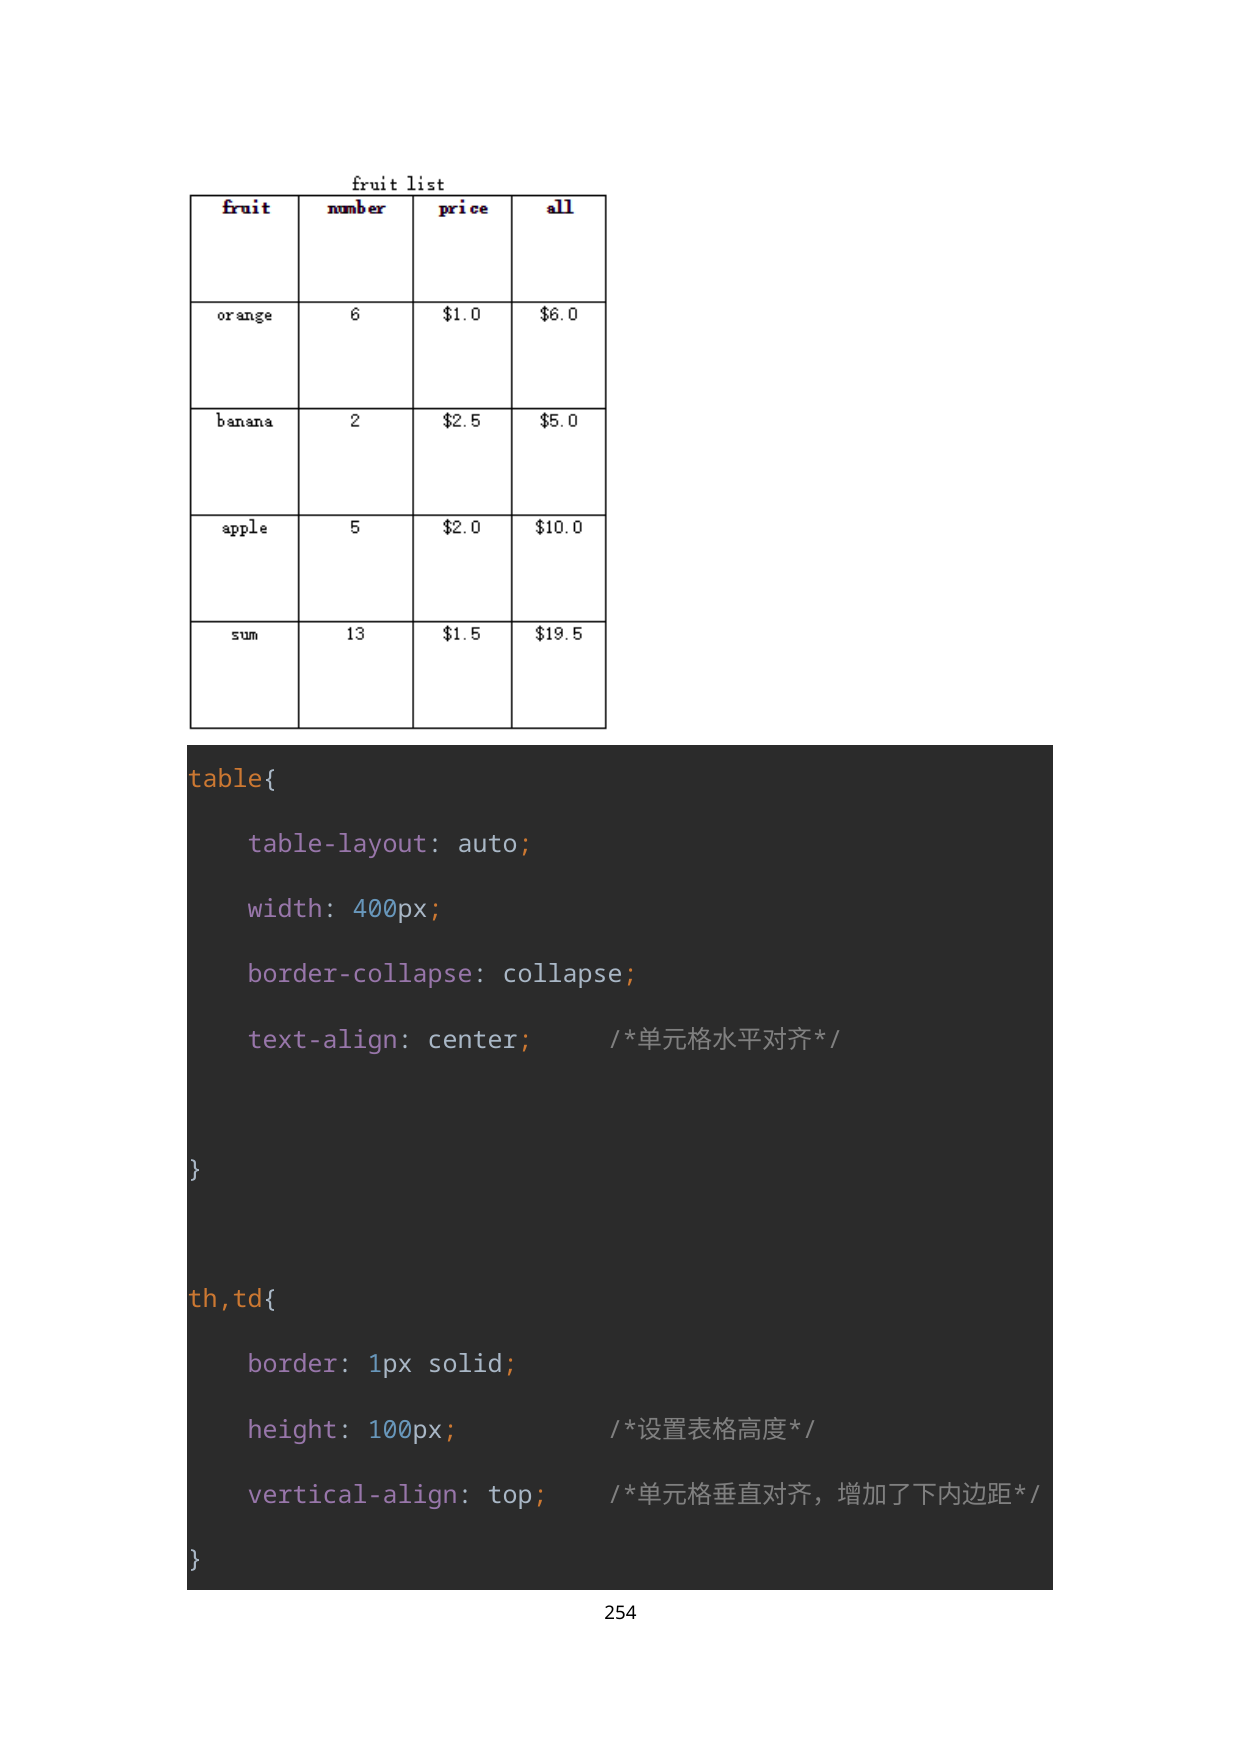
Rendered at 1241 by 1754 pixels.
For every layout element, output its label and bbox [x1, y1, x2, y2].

picture [187, 170, 610, 734]
text [187, 745, 1053, 1590]
